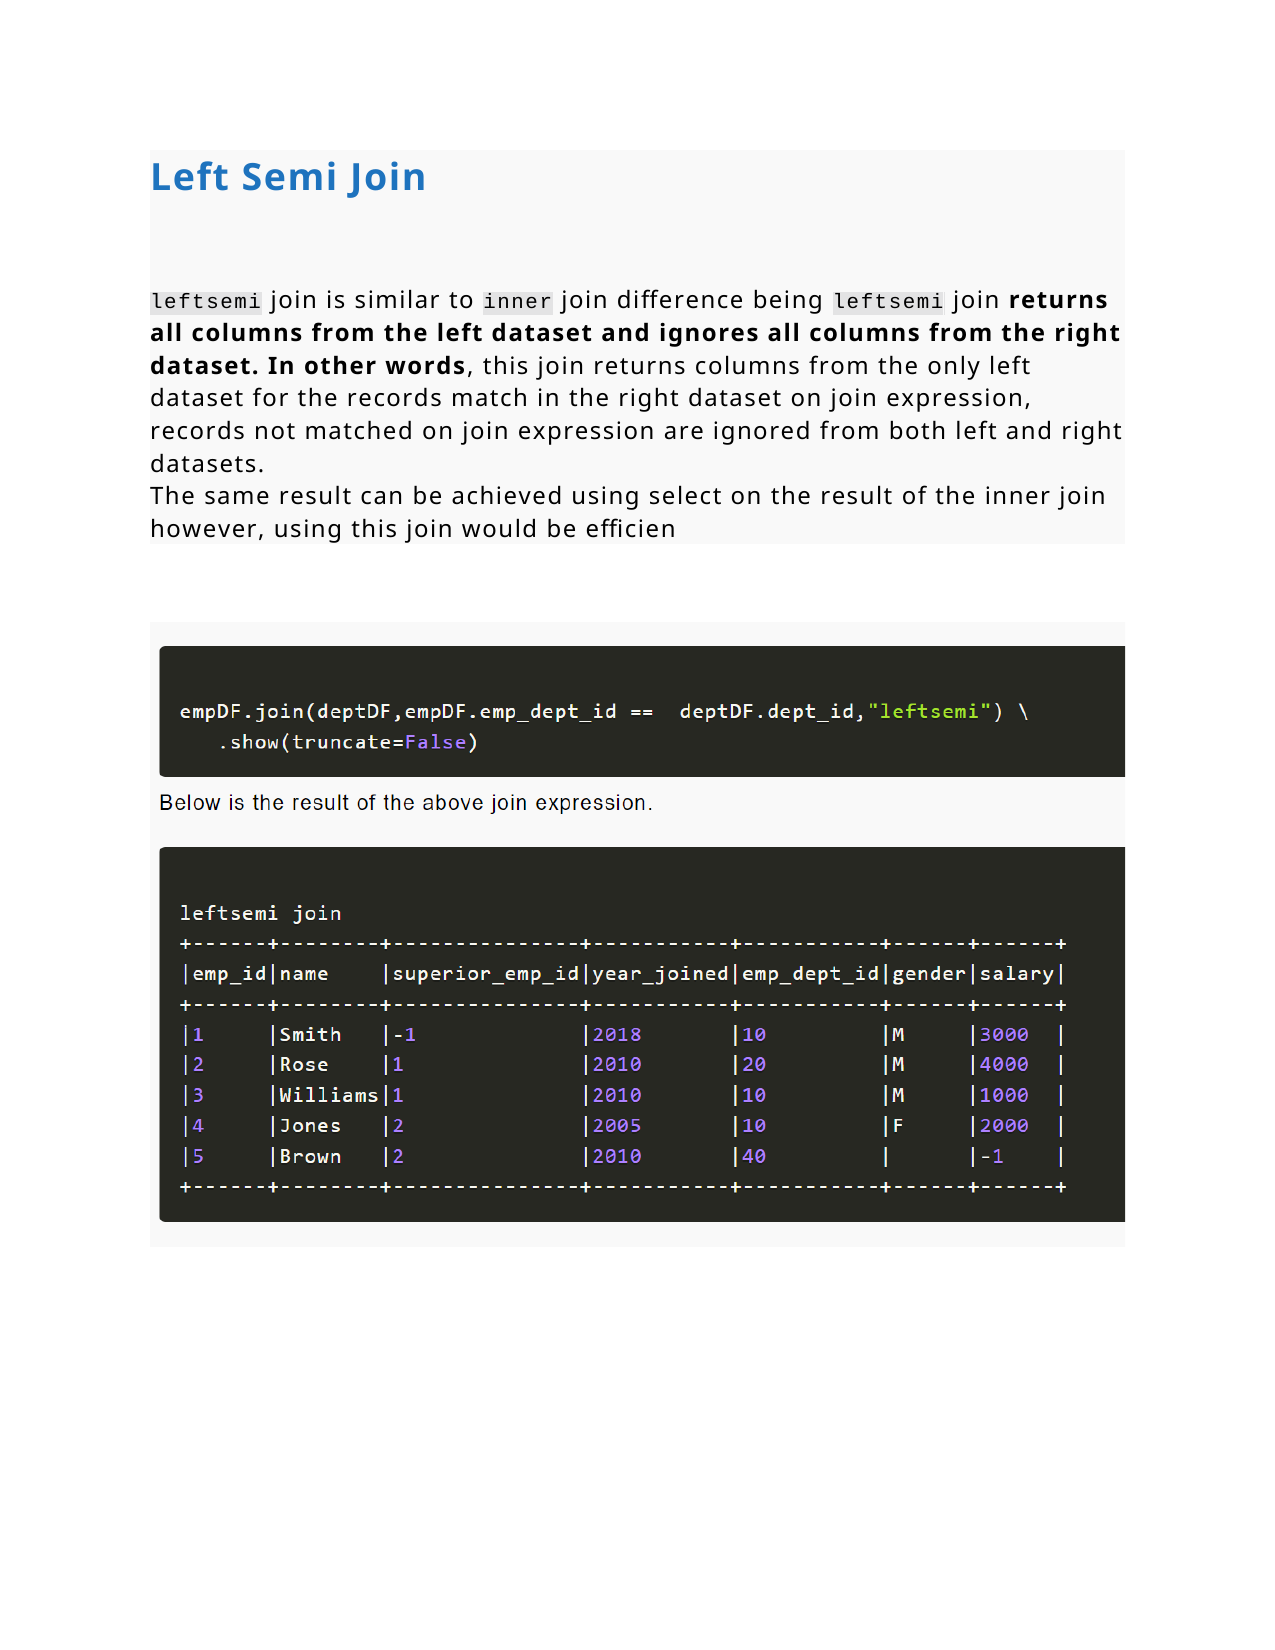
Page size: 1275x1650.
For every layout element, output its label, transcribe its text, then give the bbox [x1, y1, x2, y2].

picture [150, 622, 1125, 1247]
text The same result can be achieved using select on the result of the inner join however, using this join would be efficien [150, 479, 1125, 544]
text leftsemi join is similar to inner join difference being leftsemi join returns all columns from the left dataset and ignores all columns from the right dataset. In other words, this join returns columns from the only left dataset for the records match in the right dataset on join expression, records not matched on join expression are ignored from both left and right datasets. [150, 283, 1125, 479]
text Left Semi Join [150, 150, 1125, 201]
